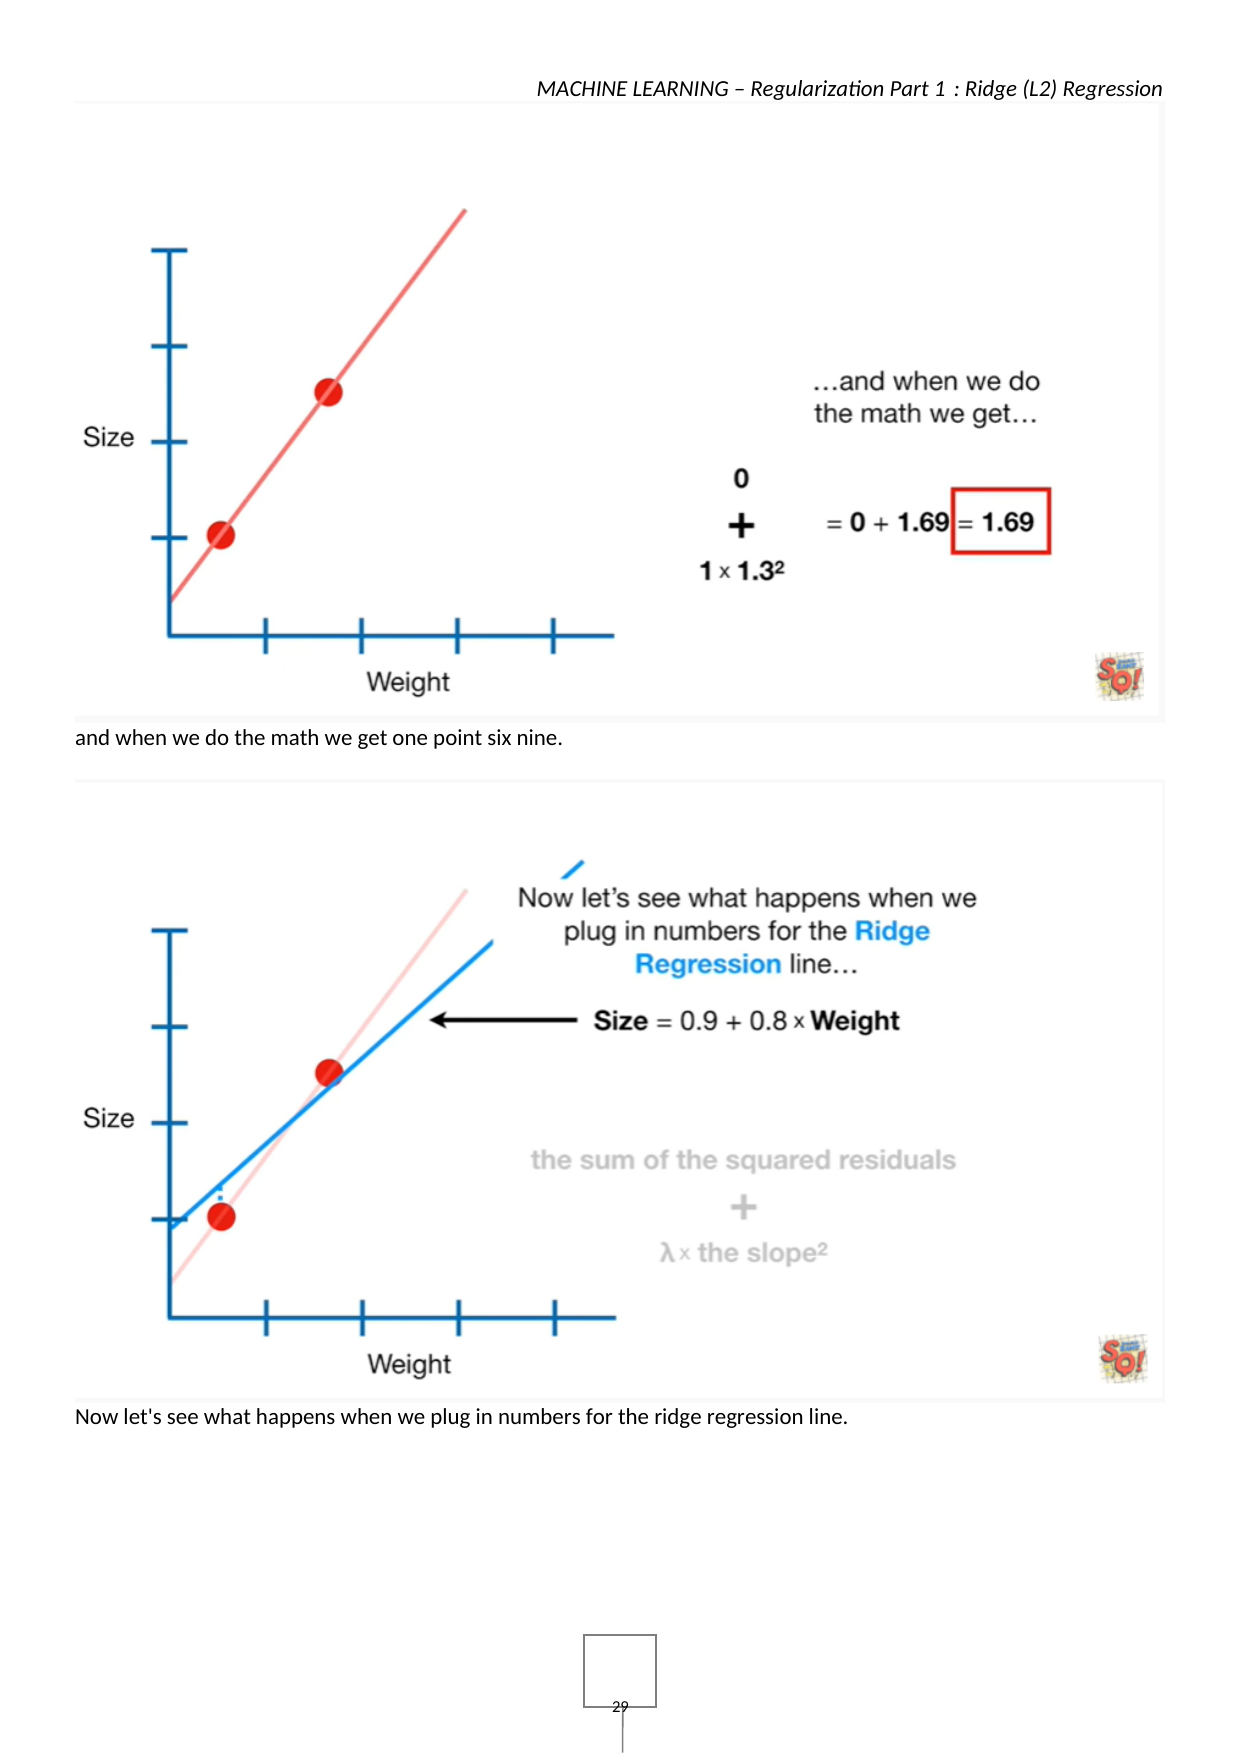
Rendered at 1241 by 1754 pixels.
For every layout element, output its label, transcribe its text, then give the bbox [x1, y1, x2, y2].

text and when we do the math we get one point six nine. [75, 723, 1165, 751]
picture [75, 101, 1166, 723]
text Now let's see what happens when we plug in numbers for the ridge regression line. [75, 1403, 1165, 1430]
picture [75, 779, 1166, 1403]
